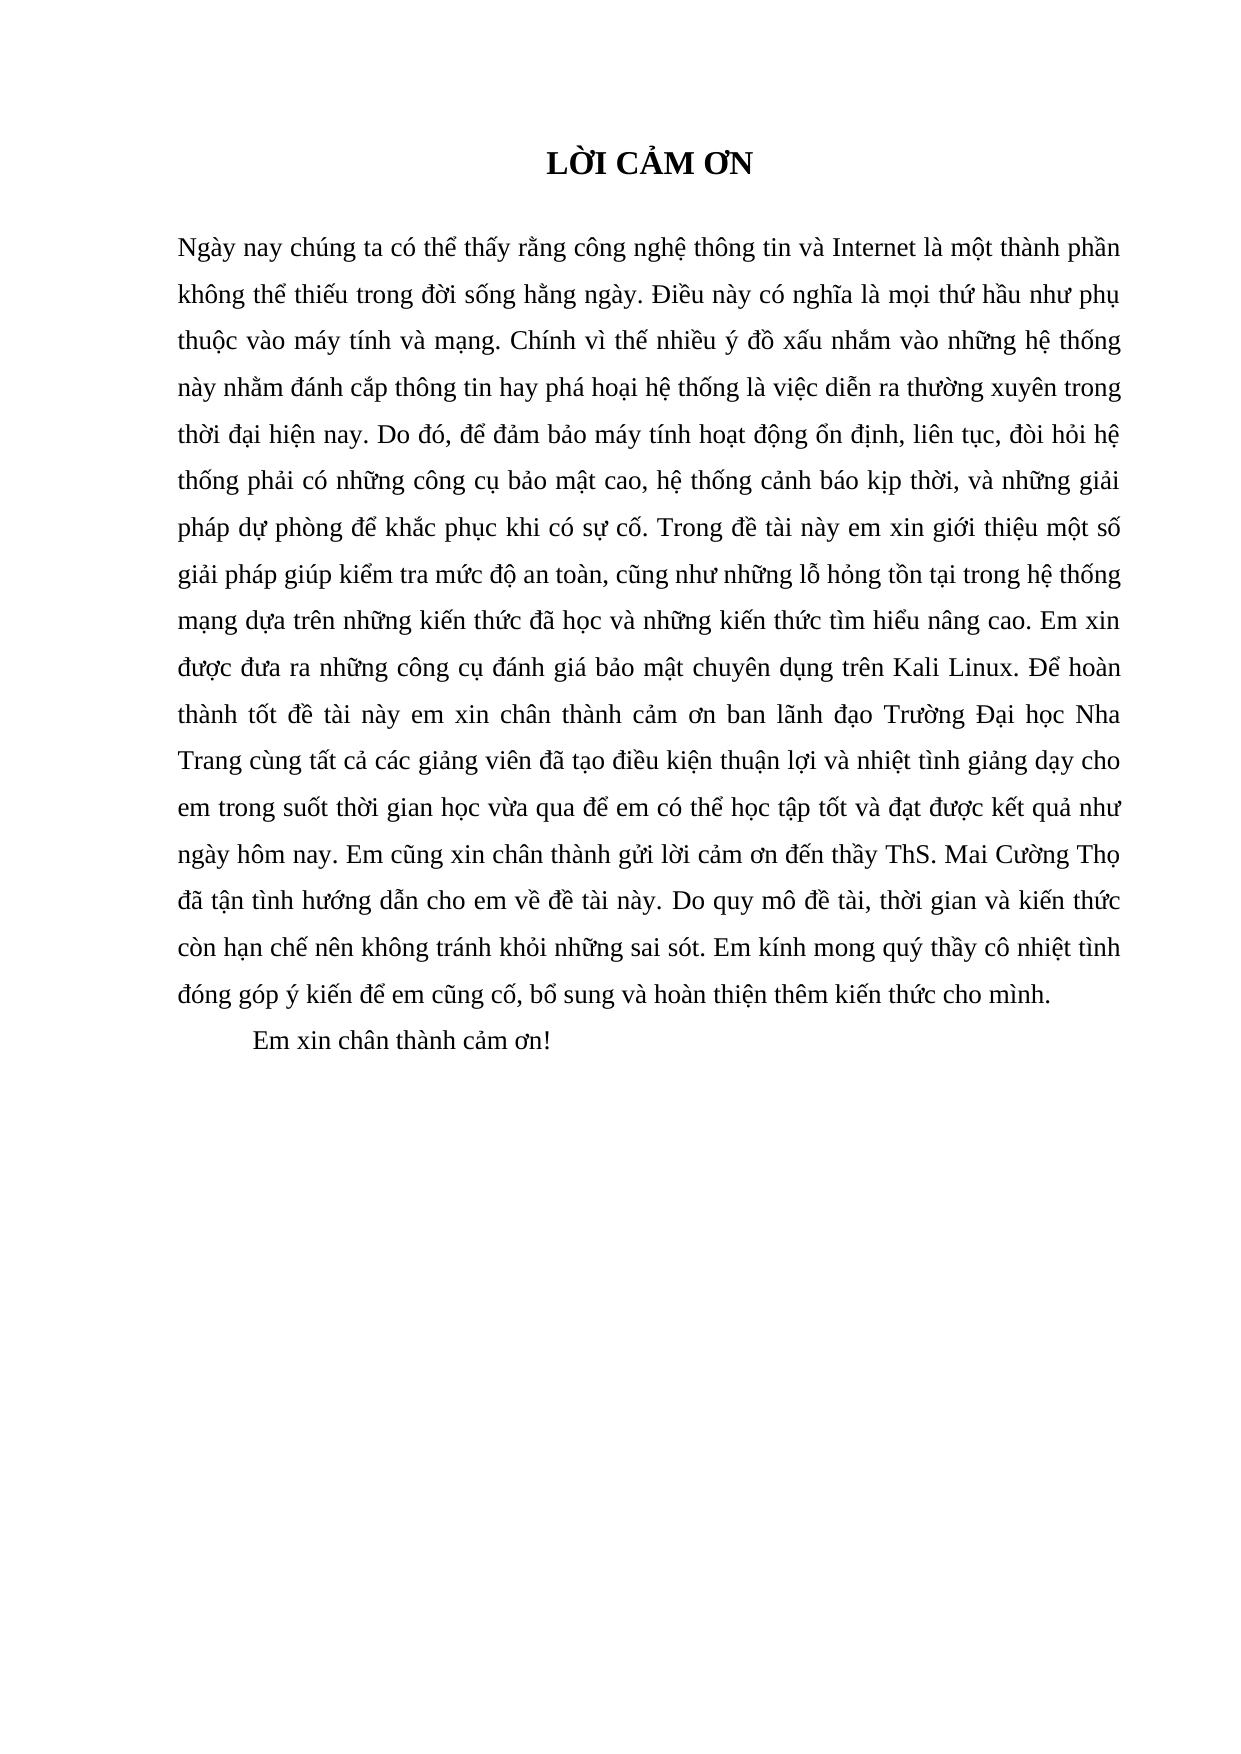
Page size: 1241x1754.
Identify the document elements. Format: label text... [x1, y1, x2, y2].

subtitle LỜI CẢM ƠN [177, 143, 1122, 181]
text Em xin chân thành cảm ơn! [252, 1024, 1122, 1056]
text Ngày nay chúng ta có thể thấy rằng công nghệ thông tin và Internet là một thành phần không thể thiếu trong đời sống hằng ngày. Điều này có nghĩa là mọi thứ hầu như phụ thuộc vào máy tính và mạng. Chính vì thế nhiều ý đồ xấu nhắm vào những hệ thống này nhằm đánh cắp thông tin hay phá hoại hệ thống là việc diễn ra thường xuyên trong thời đại hiện nay. Do đó, để đảm bảo máy tính hoạt động ổn định, liên tục, đòi hỏi hệ thống phải có những công cụ bảo mật cao, hệ thống cảnh báo kịp thời, và những giải pháp dự phòng để khắc phục khi có sự cố. Trong đề tài này em xin giới thiệu một số giải pháp giúp kiểm tra mức độ an toàn, cũng như những lỗ hỏng tồn tại trong hệ thống mạng dựa trên những kiến thức đã học và những kiến thức tìm hiểu nâng cao. Em xin được đưa ra những công cụ đánh giá bảo mật chuyên dụng trên Kali Linux. Để hoàn thành tốt đề tài này em xin chân thành cảm ơn ban lãnh đạo Trường Đại học Nha Trang cùng tất cả các giảng viên đã tạo điều kiện thuận lợi và nhiệt tình giảng dạy cho em trong suốt thời gian học vừa qua để em có thể học tập tốt và đạt được kết quả như ngày hôm nay. Em cũng xin chân thành gửi lời cảm ơn đến thầy ThS. Mai Cường Thọ đã tận tình hướng dẫn cho em về đề tài này. Do quy mô đề tài, thời gian và kiến thức còn hạn chế nên không tránh khỏi những sai sót. Em kính mong quý thầy cô nhiệt tình đóng góp ý kiến để em cũng cố, bổ sung và hoàn thiện thêm kiến thức cho mình. [177, 184, 1122, 1009]
